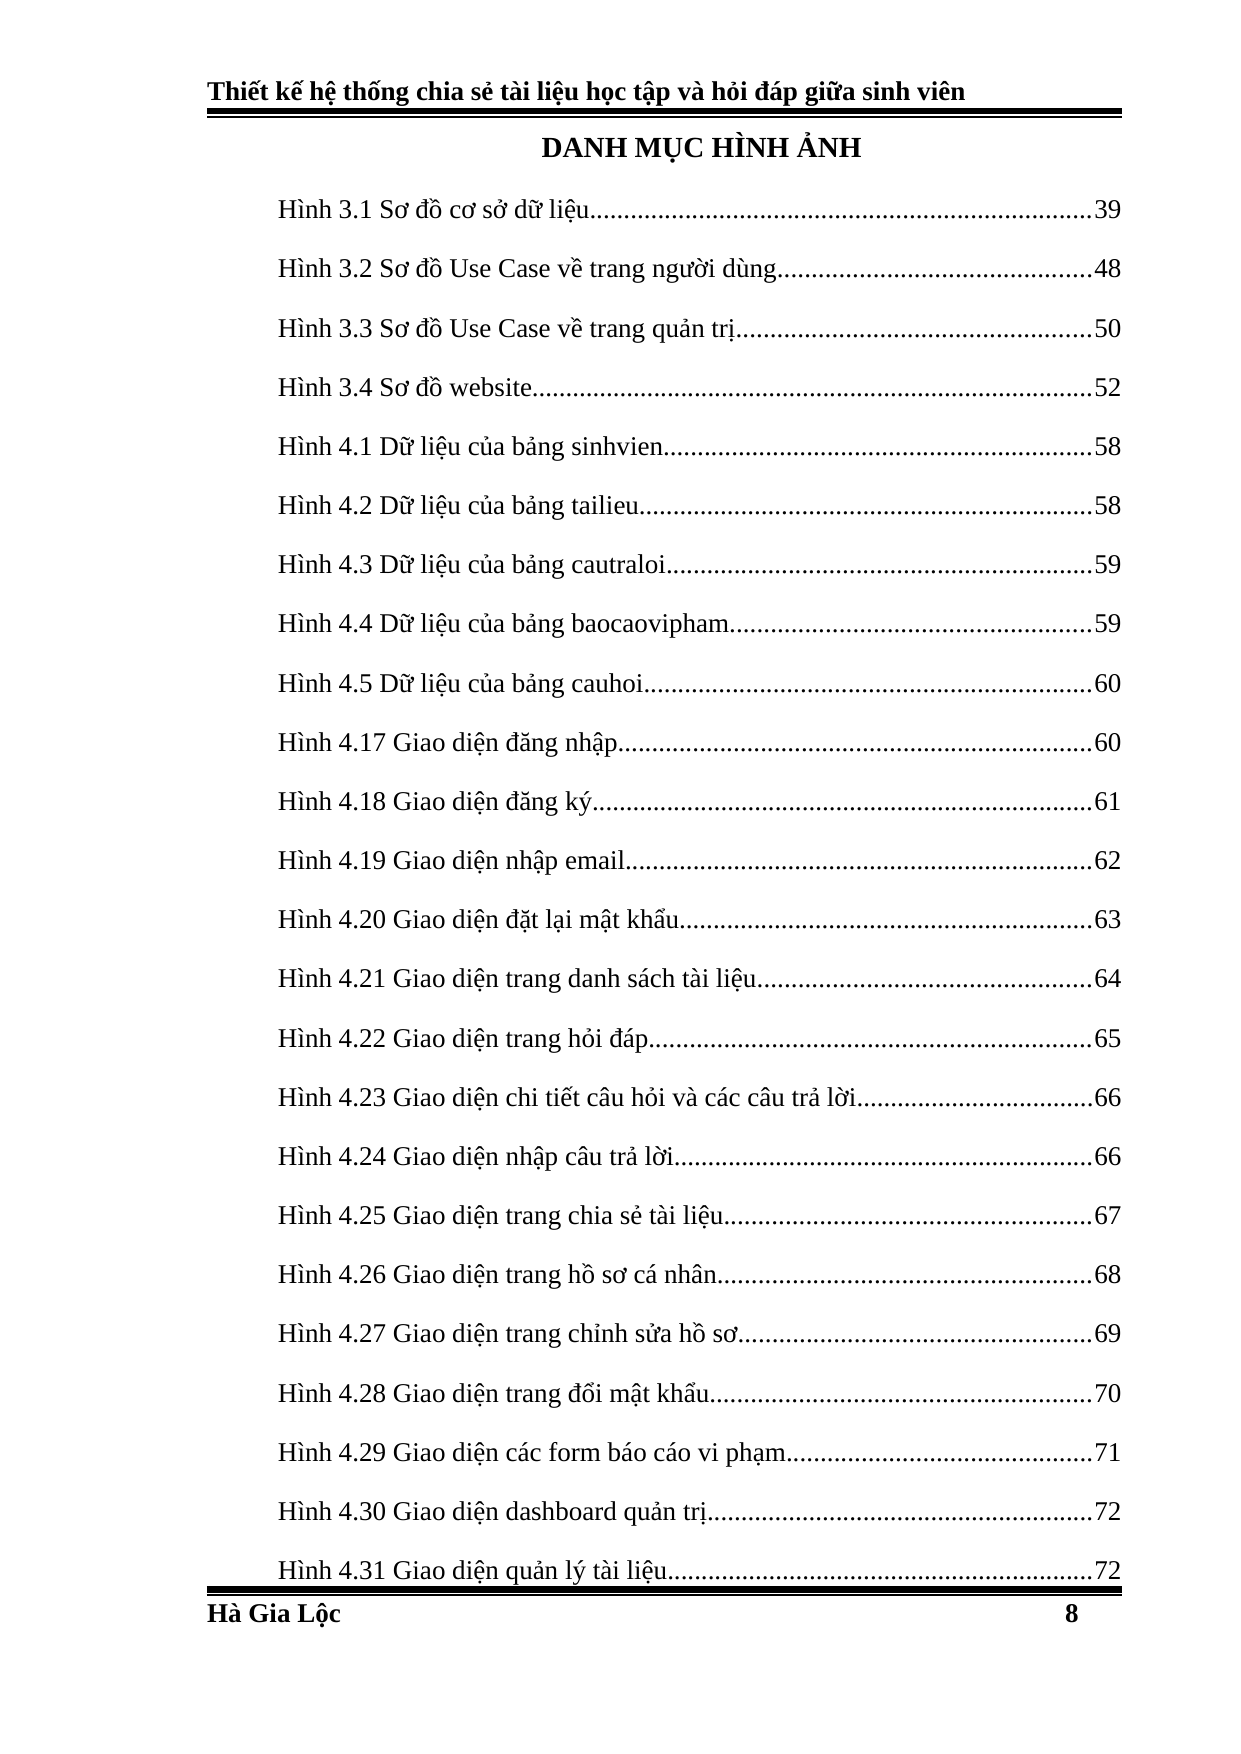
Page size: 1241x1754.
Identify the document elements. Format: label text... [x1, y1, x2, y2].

text Hình 4.23 Giao diện chi tiết câu hỏi và các câu trả lời 66 [207, 1081, 1122, 1112]
text Hình 3.2 Sơ đồ Use Case về trang người dùng 48 [207, 253, 1122, 284]
text Hình 4.29 Giao diện các form báo cáo vi phạm 71 [207, 1436, 1122, 1467]
text Hình 4.19 Giao diện nhập email 62 [207, 844, 1122, 875]
text DANH MỤC HÌNH ẢNH [207, 131, 1122, 164]
text Hình 4.2 Dữ liệu của bảng tailieu 58 [207, 489, 1122, 520]
text Hình 4.20 Giao diện đặt lại mật khẩu 63 [207, 903, 1122, 934]
text Hình 4.31 Giao diện quản lý tài liệu 72 [207, 1554, 1122, 1585]
text Hình 3.1 Sơ đồ cơ sở dữ liệu 39 [207, 193, 1122, 224]
text Hình 4.21 Giao diện trang danh sách tài liệu 64 [207, 963, 1122, 994]
text Hình 4.3 Dữ liệu của bảng cautraloi 59 [207, 548, 1122, 579]
text Hình 4.22 Giao diện trang hỏi đáp 65 [207, 1022, 1122, 1053]
text Hình 4.26 Giao diện trang hồ sơ cá nhân 68 [207, 1258, 1122, 1289]
text Hình 4.17 Giao diện đăng nhập 60 [207, 726, 1122, 757]
text Hình 4.18 Giao diện đăng ký 61 [207, 785, 1122, 816]
text Hình 4.27 Giao diện trang chỉnh sửa hồ sơ 69 [207, 1318, 1122, 1349]
text Hình 3.3 Sơ đồ Use Case về trang quản trị 50 [207, 312, 1122, 343]
text Hình 4.25 Giao diện trang chia sẻ tài liệu 67 [207, 1199, 1122, 1230]
text Hình 4.28 Giao diện trang đổi mật khẩu 70 [207, 1377, 1122, 1408]
text Hình 4.1 Dữ liệu của bảng sinhvien 58 [207, 430, 1122, 461]
text Hình 4.4 Dữ liệu của bảng baocaovipham 59 [207, 608, 1122, 639]
text Hình 3.4 Sơ đồ website 52 [207, 371, 1122, 402]
text Hình 4.5 Dữ liệu của bảng cauhoi 60 [207, 667, 1122, 698]
text Hình 4.24 Giao diện nhập câu trả lời 66 [207, 1140, 1122, 1171]
text Hình 4.30 Giao diện dashboard quản trị 72 [207, 1495, 1122, 1526]
